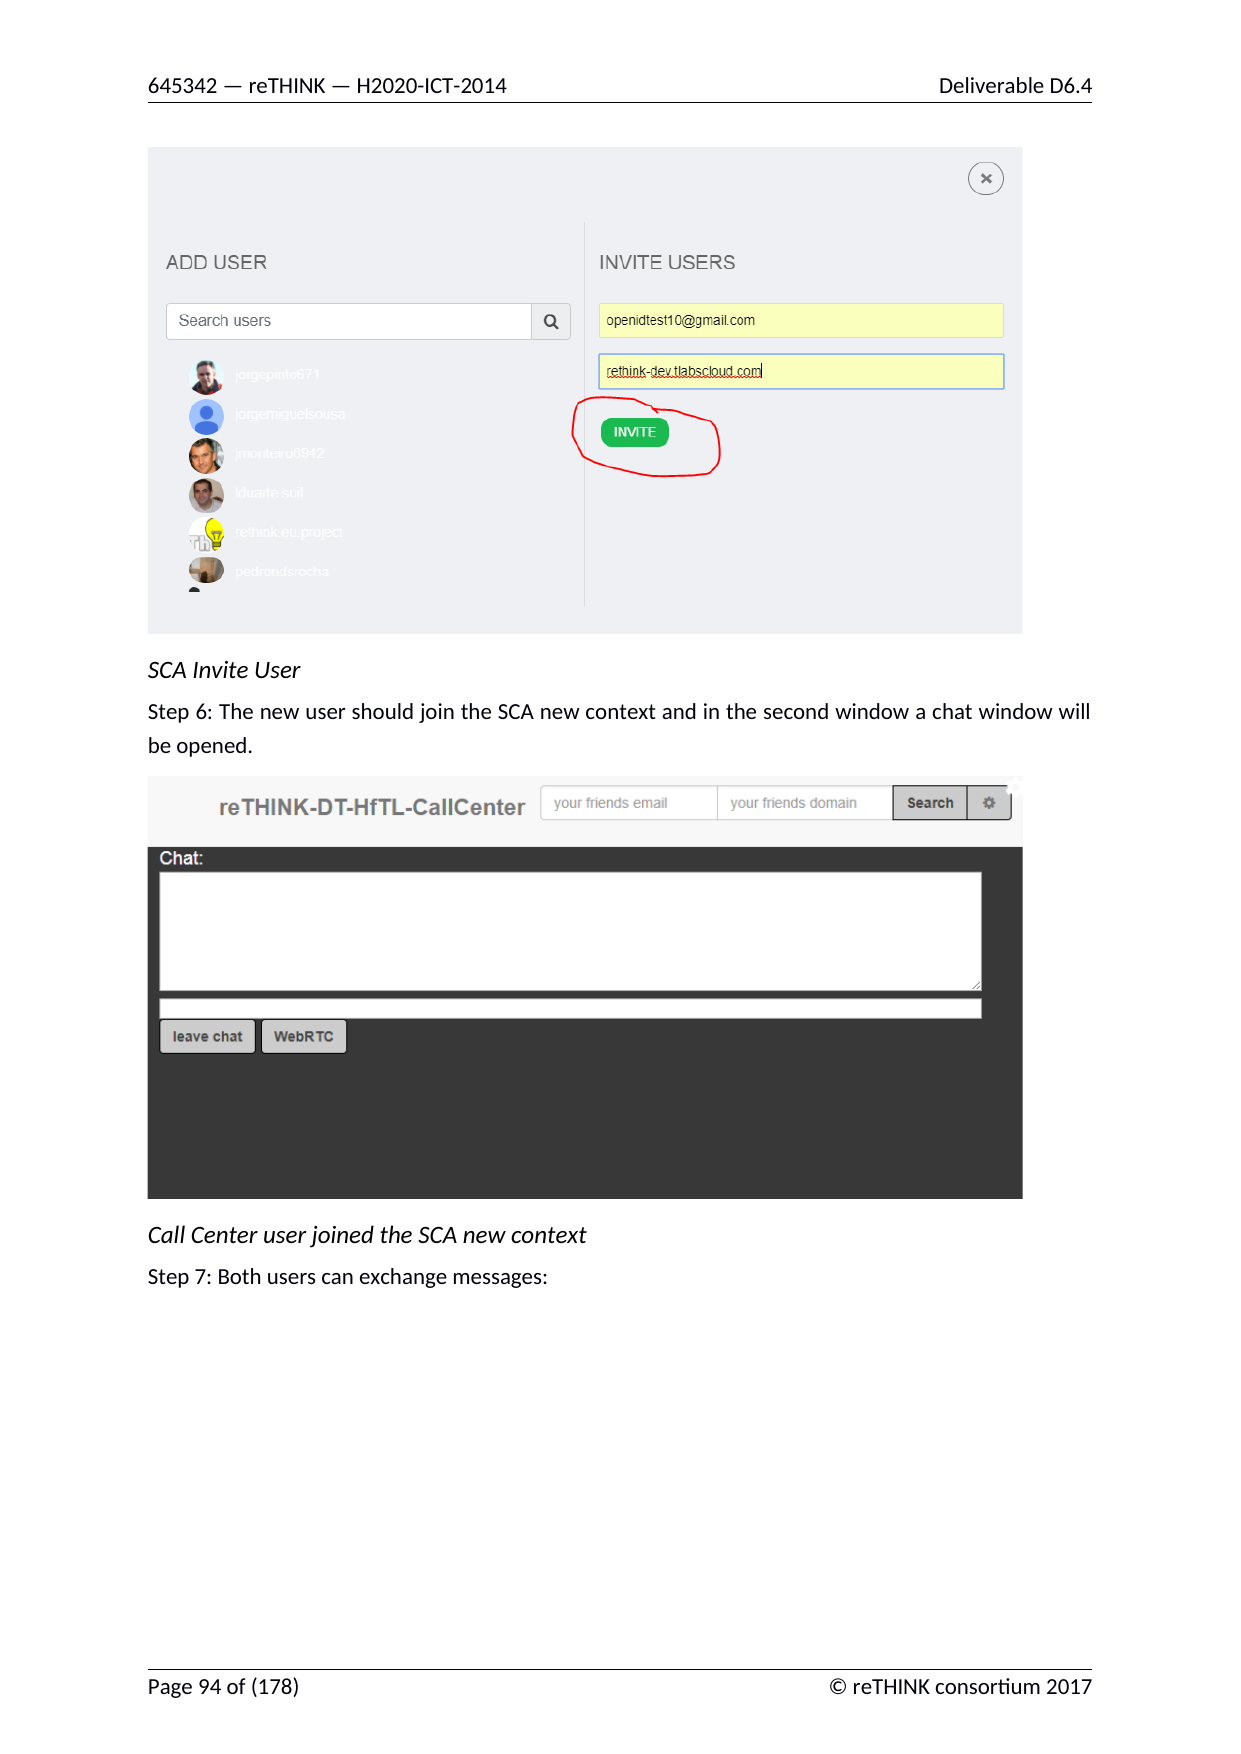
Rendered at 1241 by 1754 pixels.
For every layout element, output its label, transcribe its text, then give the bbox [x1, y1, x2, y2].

picture [147, 147, 1023, 634]
text Step 6: The new user should join the SCA new context and in the second window a chat window will be opened. [148, 697, 1092, 759]
text Call Center user joined the SCA new context [148, 1219, 1092, 1250]
text SCA Invite User [148, 654, 1092, 685]
picture [147, 776, 1023, 1199]
text Step 7: Both users can exchange messages: [148, 1262, 1092, 1290]
